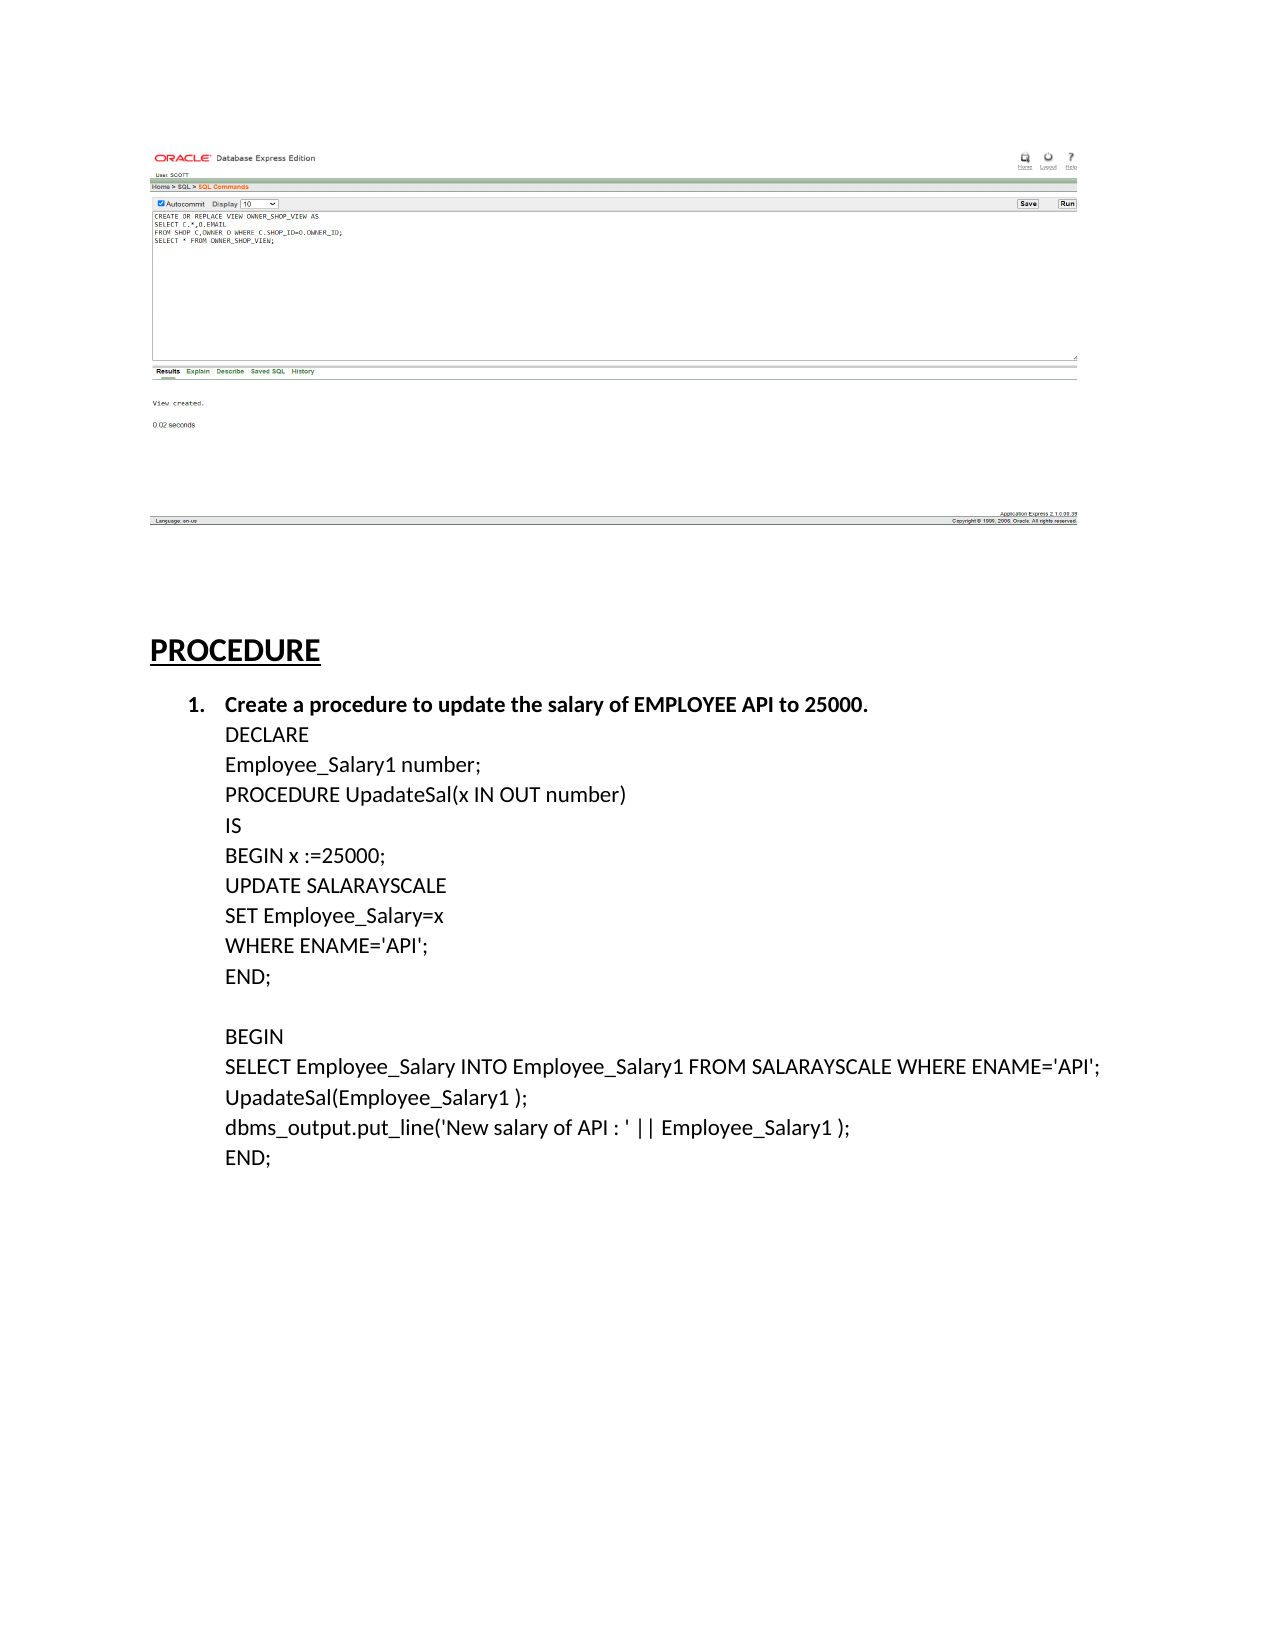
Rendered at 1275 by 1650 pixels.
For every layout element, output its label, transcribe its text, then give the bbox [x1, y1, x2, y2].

list BEGIN x :=25000; [225, 841, 1125, 869]
list IS [225, 811, 1125, 839]
text PROCEDURE [150, 629, 1125, 670]
list END; [225, 1143, 1125, 1171]
list dbms_output.put_line('New salary of API : ' || Employee_Salary1 ); [225, 1113, 1125, 1141]
list Employee_Salary1 number; [225, 750, 1125, 778]
list Create a procedure to update the salary of EMPLOYEE API to 25000. [187, 690, 1125, 718]
list WHERE ENAME='API'; [225, 932, 1125, 959]
list PROCEDURE UpadateSal(x IN OUT number) [225, 781, 1125, 808]
list BEGIN [225, 1022, 1125, 1050]
list SELECT Employee_Salary INTO Employee_Salary1 FROM SALARAYSCALE WHERE ENAME='API'; UpadateSal(Employee_Salary1 ); [225, 1052, 1125, 1111]
list DECLARE [225, 720, 1125, 748]
list SET Employee_Salary=x [225, 901, 1125, 929]
picture [150, 150, 1078, 564]
list UPDATE SALARAYSCALE [225, 871, 1125, 899]
list END; [225, 962, 1125, 990]
